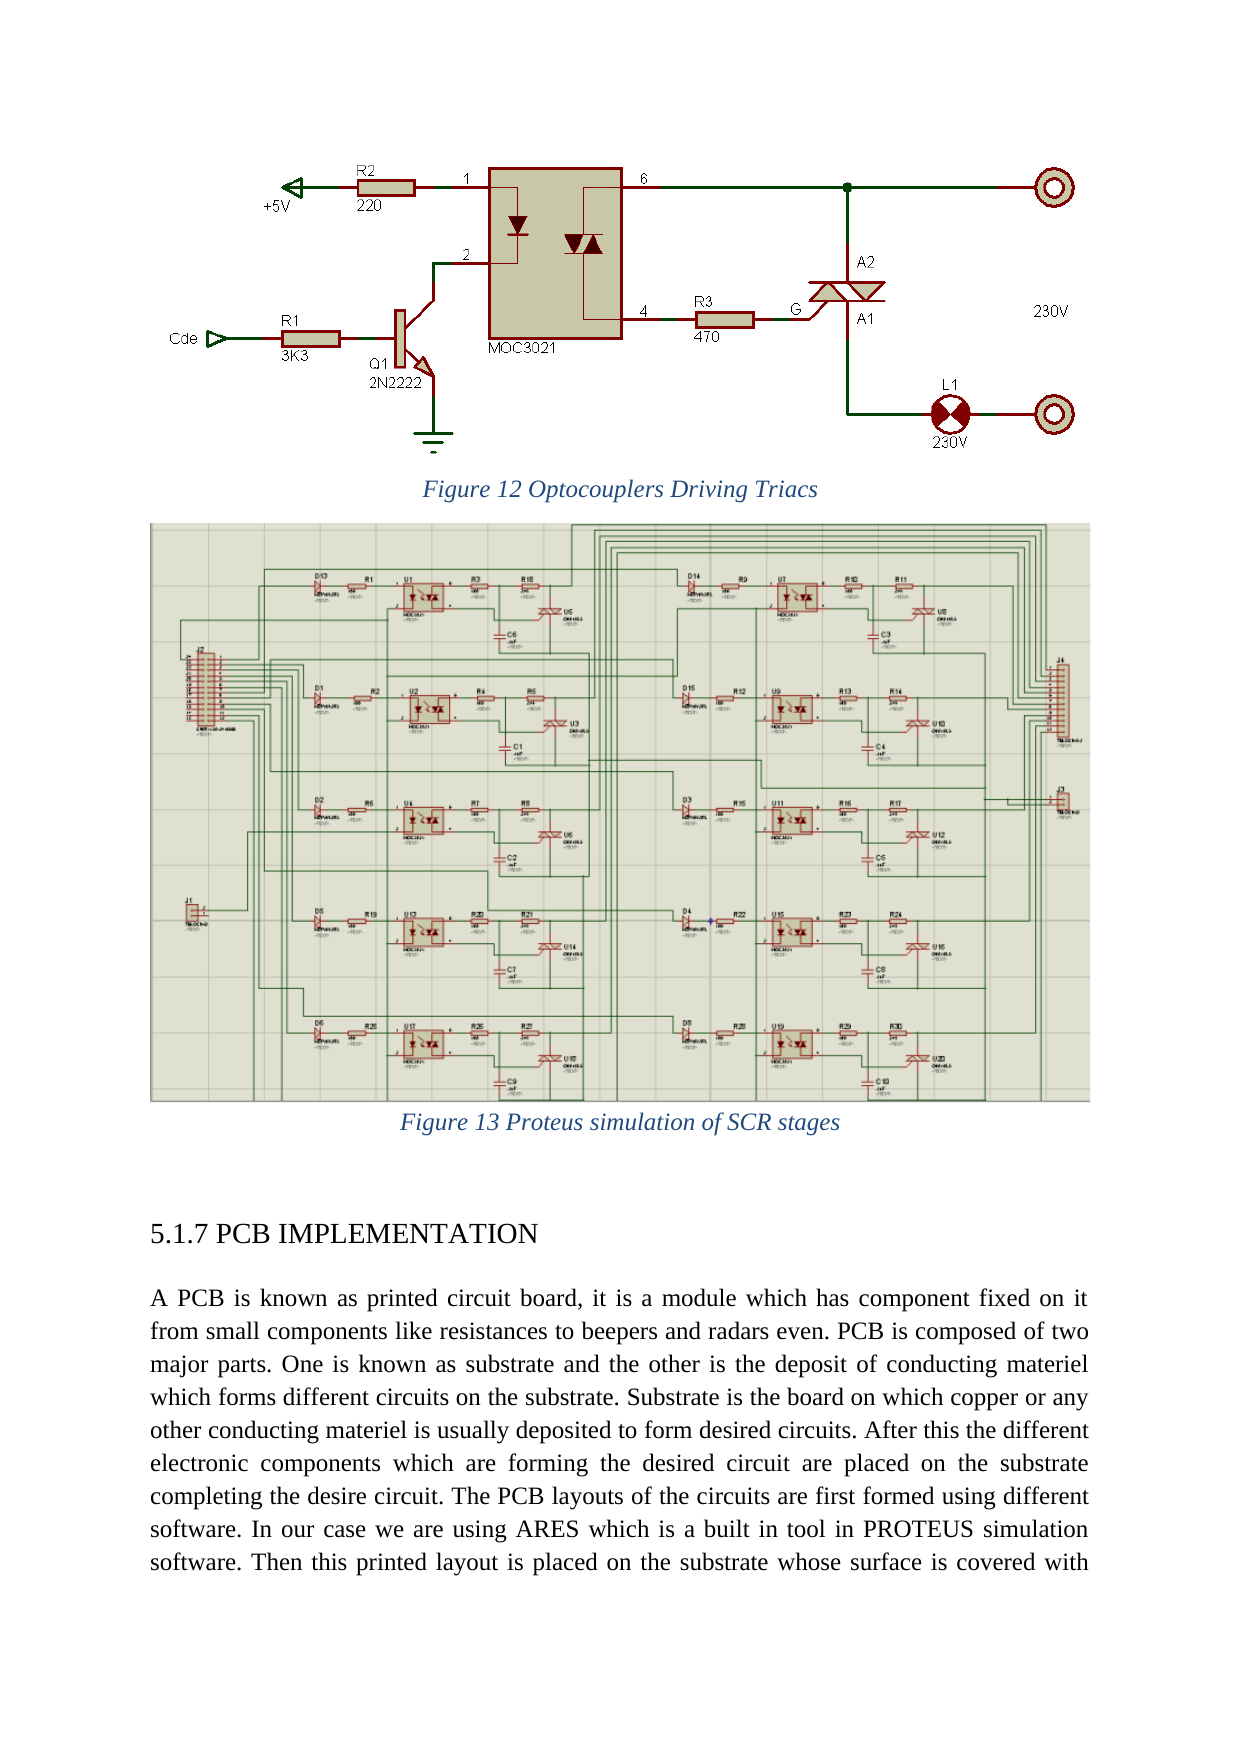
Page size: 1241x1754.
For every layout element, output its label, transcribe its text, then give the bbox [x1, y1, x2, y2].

text Figure 13 Proteus simulation of SCR stages [150, 1107, 1090, 1136]
picture [150, 523, 1091, 1103]
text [150, 1283, 1090, 1576]
text Figure 12 Optocouplers Driving Triacs [150, 474, 1090, 503]
picture [150, 150, 1091, 470]
subtitle 5.1.7 PCB IMPLEMENTATION [150, 1216, 1090, 1249]
